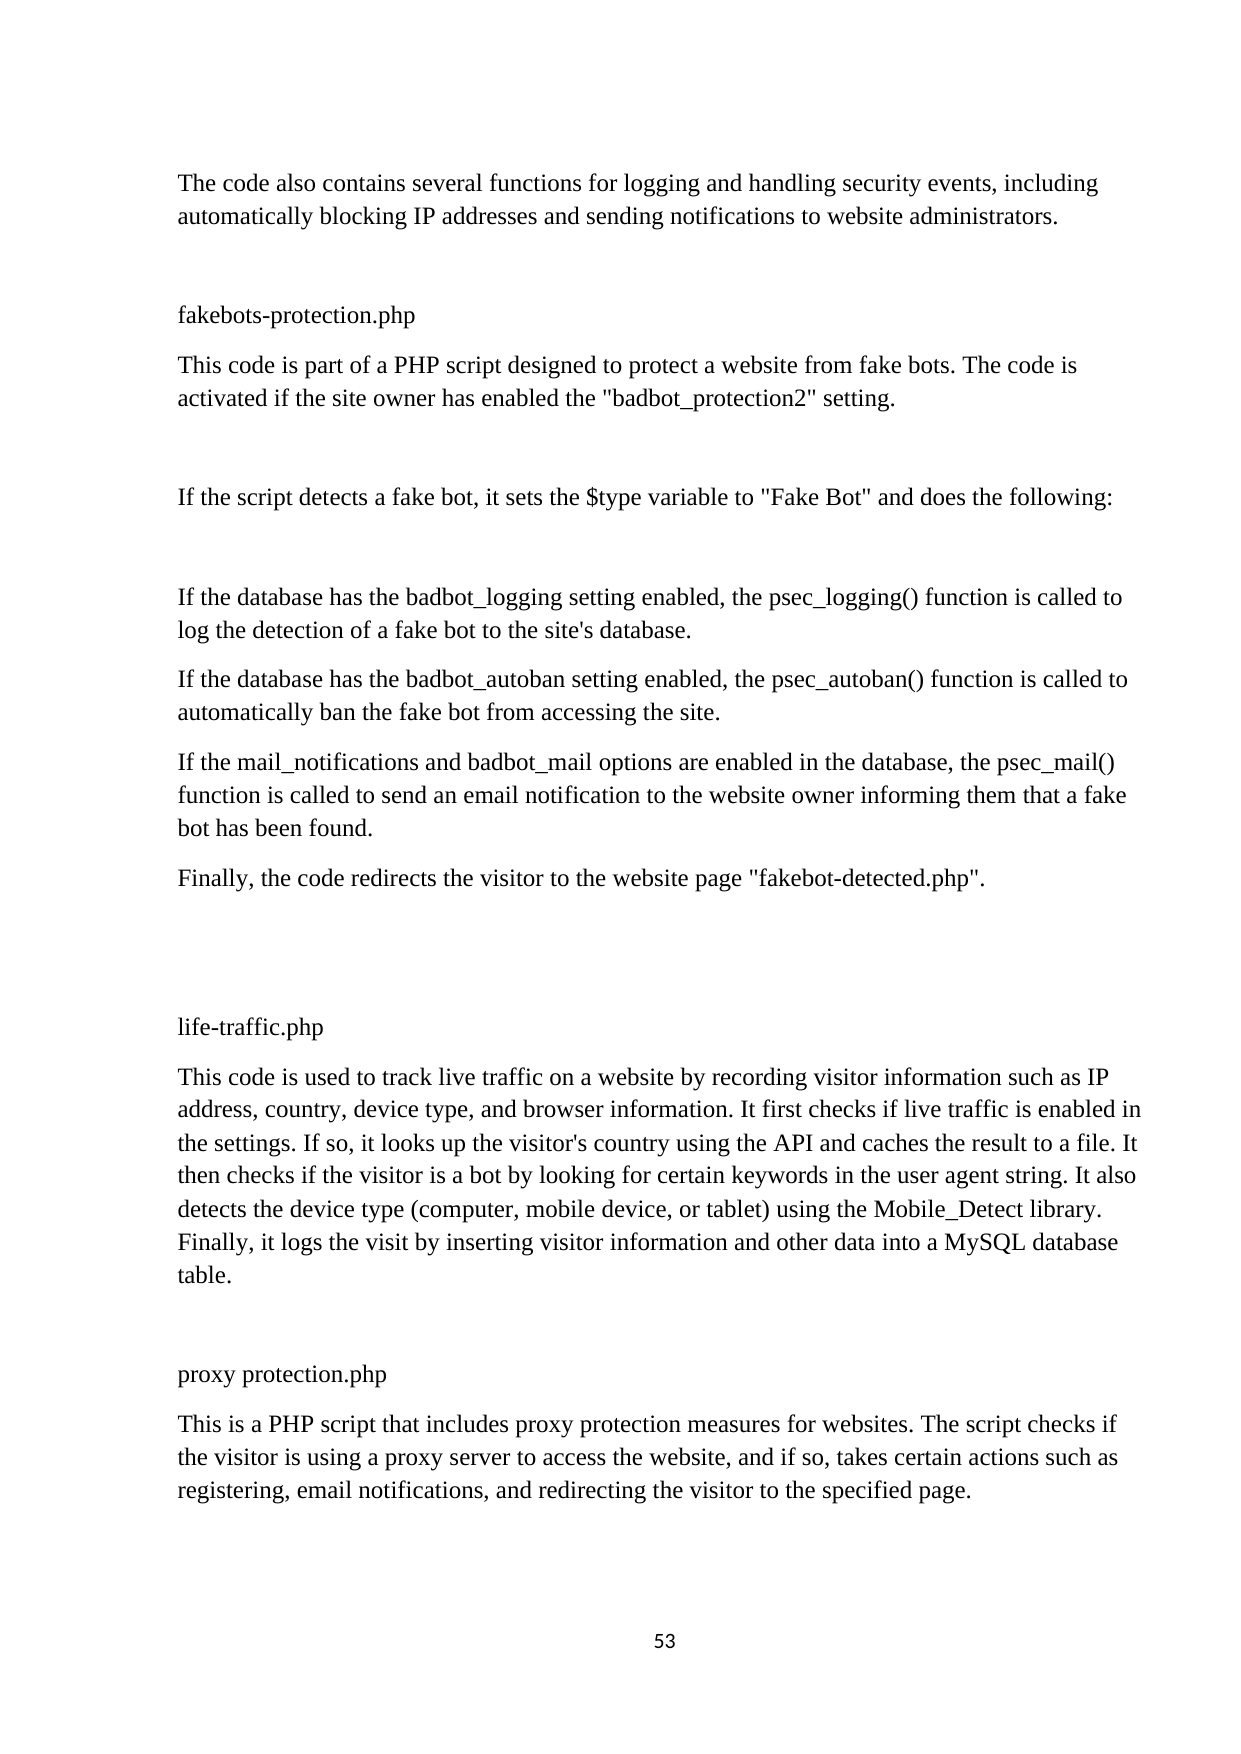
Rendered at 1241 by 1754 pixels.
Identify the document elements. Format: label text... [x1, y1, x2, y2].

text fakebots-protection.php [177, 300, 1152, 329]
text The code also contains several functions for logging and handling security events, including automatically blocking IP addresses and sending notifications to website administrators. [177, 168, 1152, 229]
text This code is part of a PHP script designed to protect a website from fake bots. The code is activated if the site owner has enabled the "badbot_protection2" setting. [177, 350, 1152, 412]
text proxy protection.php [177, 1359, 1152, 1388]
text Finally, the code redirects the visitor to the website page "fakebot-detected.php". [177, 863, 1152, 892]
text If the database has the badbot_logging setting enabled, the psec_logging() function is called to log the detection of a fake bot to the site's database. [177, 582, 1152, 643]
text If the database has the badbot_autoban setting enabled, the psec_autoban() function is called to automatically ban the fake bot from accessing the site. [177, 664, 1152, 726]
text This code is used to track live traffic on a website by recording visitor information such as IP address, country, device type, and browser information. It first checks if live traffic is enabled in the settings. If so, it looks up the visitor's country using the API and caches the result to a file. It then checks if the visitor is a bot by looking for certain keywords in the user agent string. It also detects the device type (computer, mobile device, or tablet) using the Mobile_Detect library. Finally, it logs the visit by inserting visitor information and other data into a MySQL database table. [177, 1062, 1152, 1288]
text If the script detects a fake bot, it sets the $type variable to "Fake Bot" and does the following: [177, 482, 1152, 511]
text This is a PHP script that includes proxy protection measures for websites. The script checks if the visitor is using a proxy server to access the website, and if so, takes certain actions such as registering, email notifications, and redirecting the visitor to the specified page. [177, 1409, 1152, 1503]
text life-traffic.php [177, 1012, 1152, 1041]
text If the mail_notifications and badbot_mail options are enabled in the database, the psec_mail() function is called to send an email notification to the website owner informing them that a fake bot has been found. [177, 747, 1152, 842]
